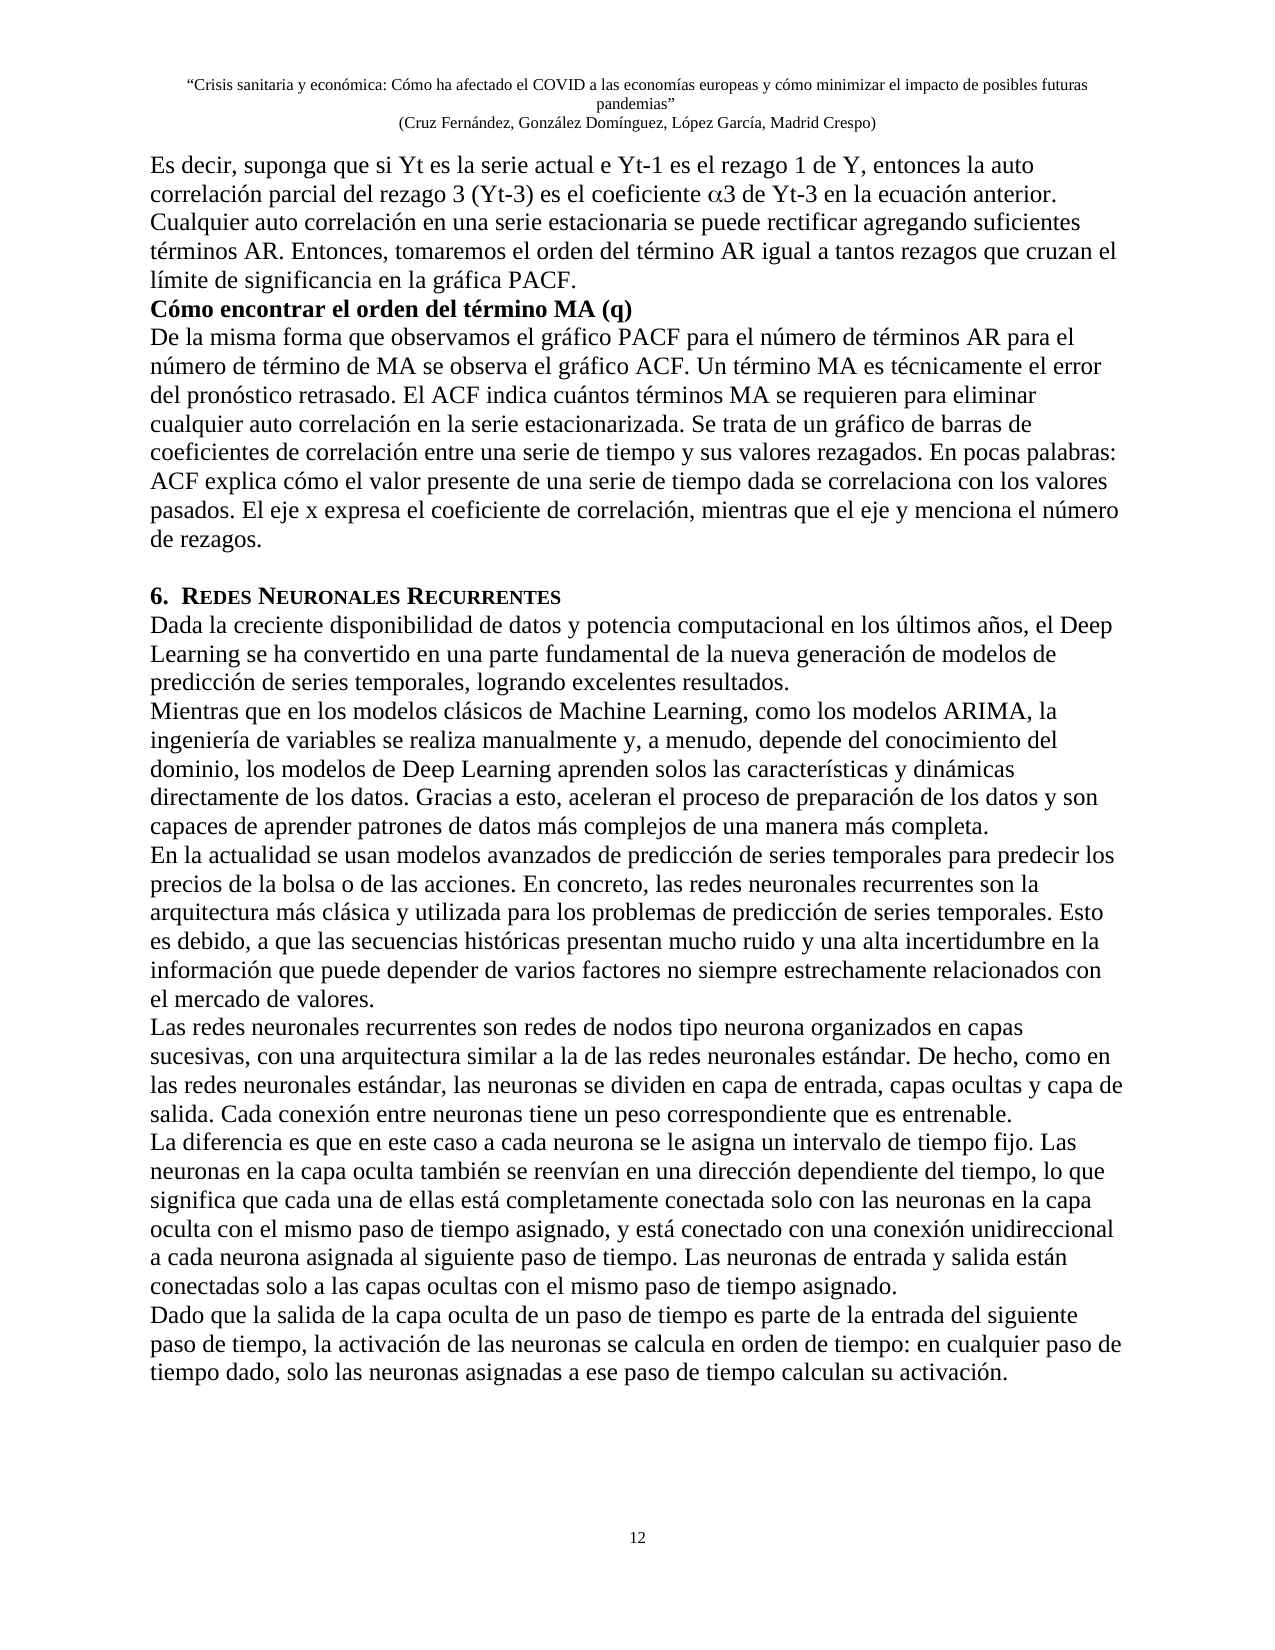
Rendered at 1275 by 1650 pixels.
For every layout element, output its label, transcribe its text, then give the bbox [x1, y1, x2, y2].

text Las redes neuronales recurrentes son redes de nodos tipo neurona organizados en capas sucesivas, con una arquitectura similar a la de las redes neuronales estándar. De hecho, como en las redes neuronales estándar, las neuronas se dividen en capa de entrada, capas ocultas y capa de salida. Cada conexión entre neuronas tiene un peso correspondiente que es entrenable. [150, 1012, 1125, 1127]
text 6. Redes Neuronales Recurrentes [150, 581, 1125, 610]
text Mientras que en los modelos clásicos de Machine Learning, como los modelos ARIMA, la ingeniería de variables se realiza manualmente y, a menudo, depende del conocimiento del dominio, los modelos de Deep Learning aprenden solos las características y dinámicas directamente de los datos. Gracias a esto, aceleran el proceso de preparación de los datos y son capaces de aprender patrones de datos más complejos de una manera más completa. [150, 696, 1125, 840]
text Cómo encontrar el orden del término MA (q) [150, 294, 1125, 322]
text De la misma forma que observamos el gráfico PACF para el número de términos AR para el número de término de MA se observa el gráfico ACF. Un término MA es técnicamente el error del pronóstico retrasado. El ACF indica cuántos términos MA se requieren para eliminar cualquier auto correlación en la serie estacionarizada. Se trata de un gráfico de barras de coeficientes de correlación entre una serie de tiempo y sus valores rezagados. En pocas palabras: ACF explica cómo el valor presente de una serie de tiempo dada se correlaciona con los valores pasados. El eje x expresa el coeficiente de correlación, mientras que el eje y menciona el número de rezagos. [150, 322, 1125, 552]
text Dado que la salida de la capa oculta de un paso de tiempo es parte de la entrada del siguiente paso de tiempo, la activación de las neuronas se calcula en orden de tiempo: en cualquier paso de tiempo dado, solo las neuronas asignadas a ese paso de tiempo calculan su activación. [150, 1300, 1125, 1386]
text La diferencia es que en este caso a cada neurona se le asigna un intervalo de tiempo fijo. Las neuronas en la capa oculta también se reenvían en una dirección dependiente del tiempo, lo que significa que cada una de ellas está completamente conectada solo con las neuronas en la capa oculta con el mismo paso de tiempo asignado, y está conectado con una conexión unidireccional a cada neurona asignada al siguiente paso de tiempo. Las neuronas de entrada y salida están conectadas solo a las capas ocultas con el mismo paso de tiempo asignado. [150, 1127, 1125, 1300]
text Dada la creciente disponibilidad de datos y potencia computacional en los últimos años, el Deep Learning se ha convertido en una parte fundamental de la nueva generación de modelos de predicción de series temporales, logrando excelentes resultados. [150, 610, 1125, 696]
text En la actualidad se usan modelos avanzados de predicción de series temporales para predecir los precios de la bolsa o de las acciones. En concreto, las redes neuronales recurrentes son la arquitectura más clásica y utilizada para los problemas de predicción de series temporales. Esto es debido, a que las secuencias históricas presentan mucho ruido y una alta incertidumbre en la información que puede depender de varios factores no siempre estrechamente relacionados con el mercado de valores. [150, 840, 1125, 1012]
text Es decir, suponga que si Yt es la serie actual e Yt-1 es el rezago 1 de Y, entonces la auto correlación parcial del rezago 3 (Yt-3) es el coeficiente 3 de Yt-3 en la ecuación anterior. Cualquier auto correlación en una serie estacionaria se puede rectificar agregando suficientes términos AR. Entonces, tomaremos el orden del término AR igual a tantos rezagos que cruzan el límite de significancia en la gráfica PACF. [150, 150, 1125, 294]
